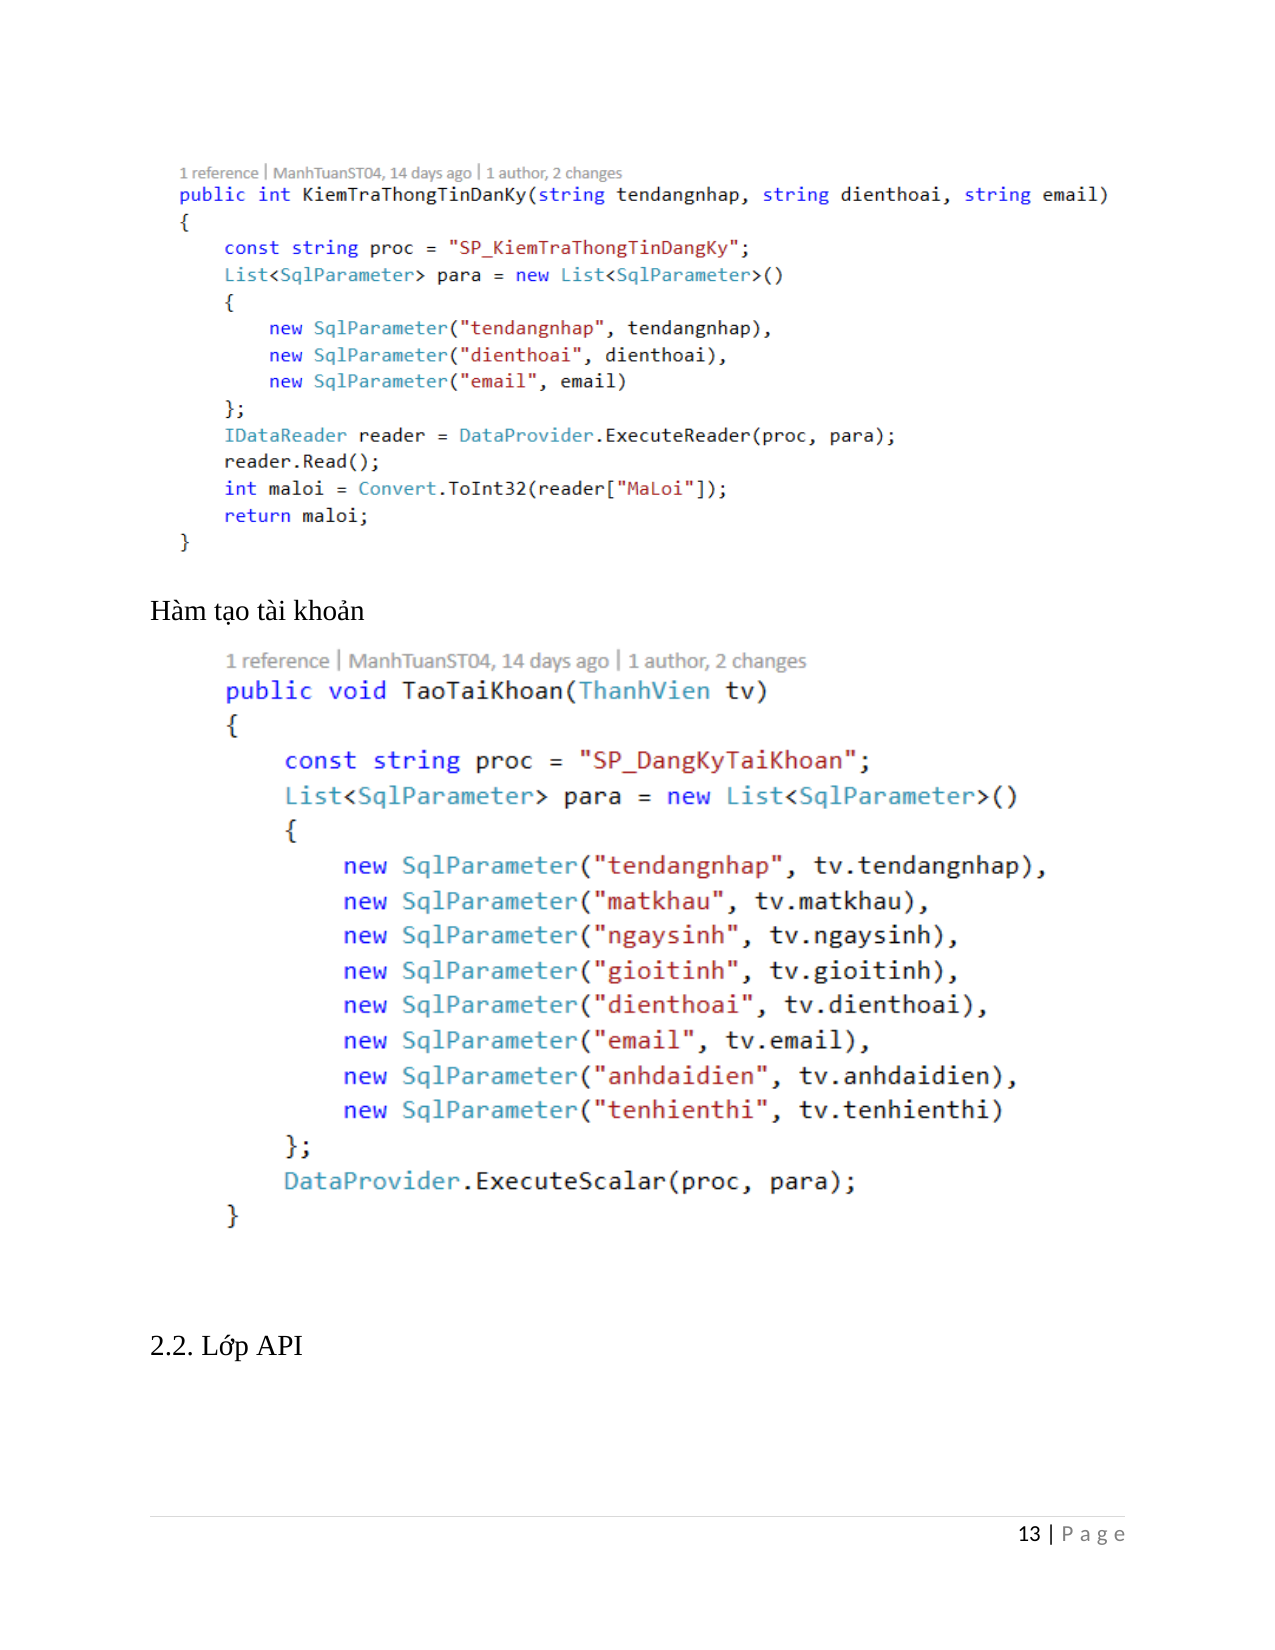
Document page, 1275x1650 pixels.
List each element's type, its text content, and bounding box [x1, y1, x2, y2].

picture [150, 150, 1125, 574]
text 2.2. Lớp API [150, 1328, 1125, 1361]
picture [150, 645, 1125, 1256]
text Hàm tạo tài khoản [150, 593, 1125, 626]
